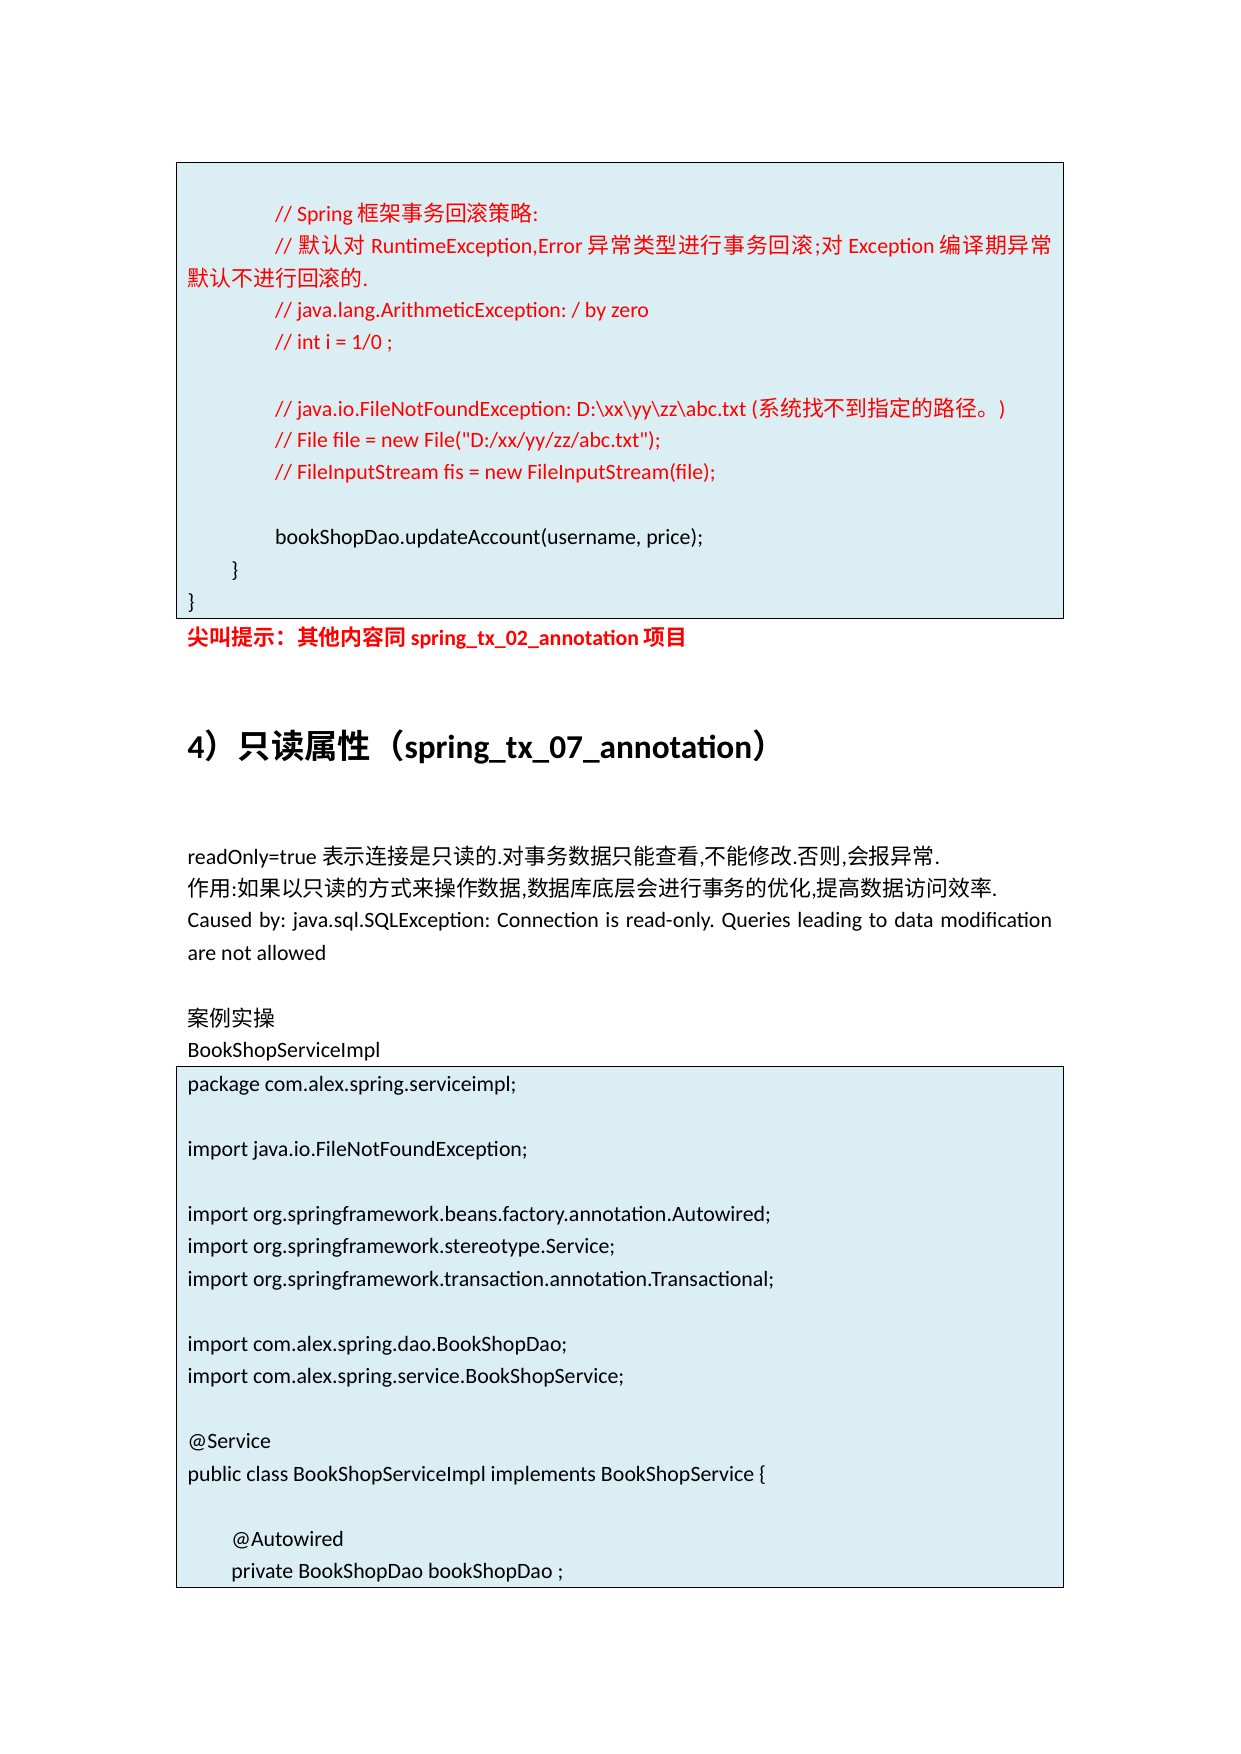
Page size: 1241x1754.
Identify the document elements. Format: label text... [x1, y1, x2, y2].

subtitle 4）只读属性（spring_tx_07_annotation） [187, 711, 1053, 776]
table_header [177, 1067, 1063, 1587]
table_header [177, 163, 1063, 618]
text BookShopServiceImpl [187, 1033, 1053, 1066]
text readOnly=true 表示连接是只读的.对事务数据只能查看,不能修改.否则,会报异常. [187, 838, 1053, 871]
text 尖叫提示：其他内容同spring_tx_02_annotation项目 [187, 619, 1053, 652]
text 作用:如果以只读的方式来操作数据,数据库底层会进行事务的优化,提高数据访问效率. [187, 871, 1053, 903]
text Caused by: java.sql.SQLException: Connection is read-only. Queries leading to data modification are not allowed [187, 903, 1053, 968]
text 案例实操 [187, 1001, 1053, 1033]
